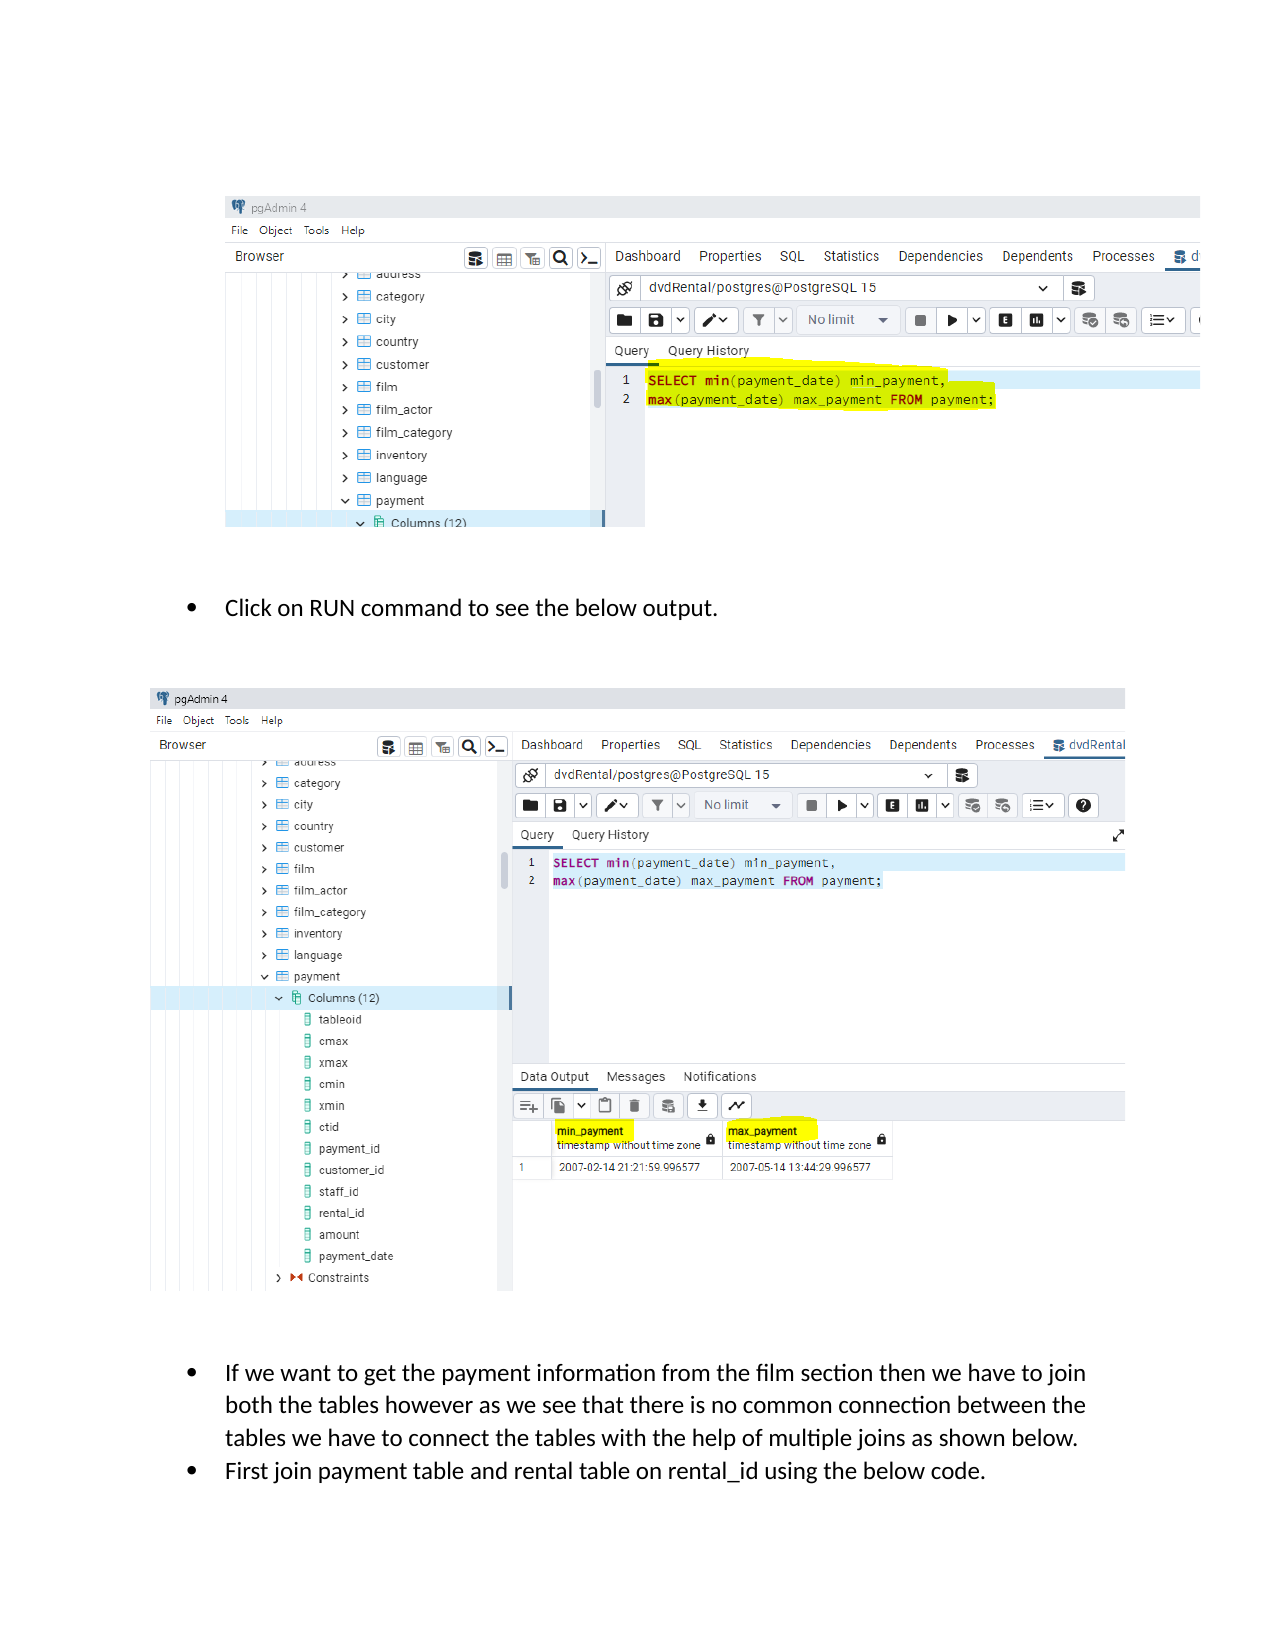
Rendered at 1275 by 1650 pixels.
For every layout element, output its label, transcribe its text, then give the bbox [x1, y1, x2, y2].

list If we want to get the payment information from the film section then we have to join both the tables however as we see that there is no common connection between the tables we have to connect the tables with the help of multiple joins as shown below. [187, 1357, 1125, 1453]
list Click on RUN command to see the below output. [187, 592, 1125, 622]
picture [150, 688, 1125, 1291]
picture [225, 196, 1200, 527]
list First join payment table and rental table on rental_id using the below code. [187, 1455, 1125, 1486]
